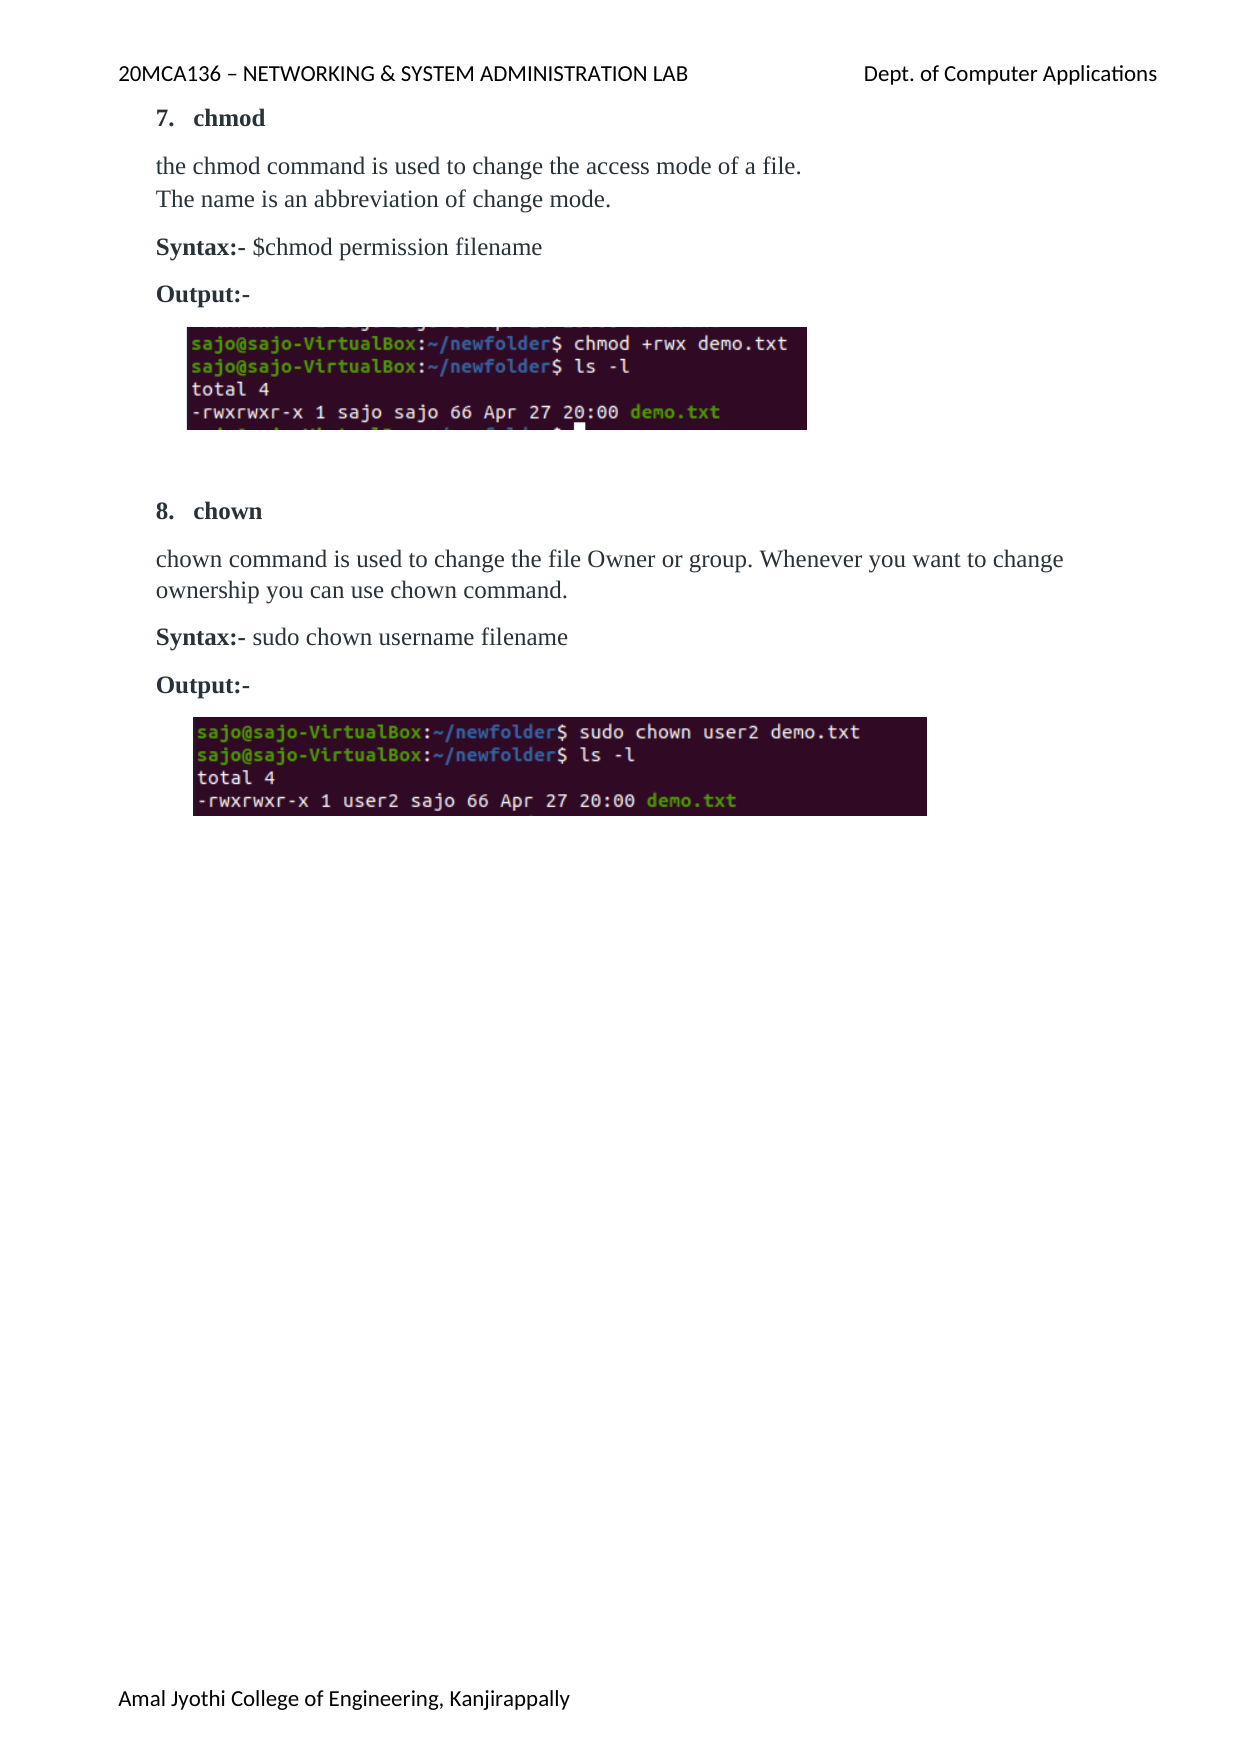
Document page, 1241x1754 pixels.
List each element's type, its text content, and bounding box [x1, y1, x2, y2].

text the chmod command is used to change the access mode of a file. The name is an abbreviation of change mode. [156, 151, 1167, 213]
text chown command is used to change the file Owner or group. Whenever you want to change ownership you can use chown command. [156, 544, 1167, 603]
text Syntax:- $chmod permission filename [156, 232, 1167, 261]
picture [186, 327, 807, 430]
list chown [156, 496, 1167, 525]
text Output:- [156, 670, 1167, 699]
text Syntax:- sudo chown username filename [156, 622, 1167, 651]
picture [193, 717, 927, 816]
list chmod [156, 103, 1167, 132]
text Output:- [156, 279, 1167, 308]
